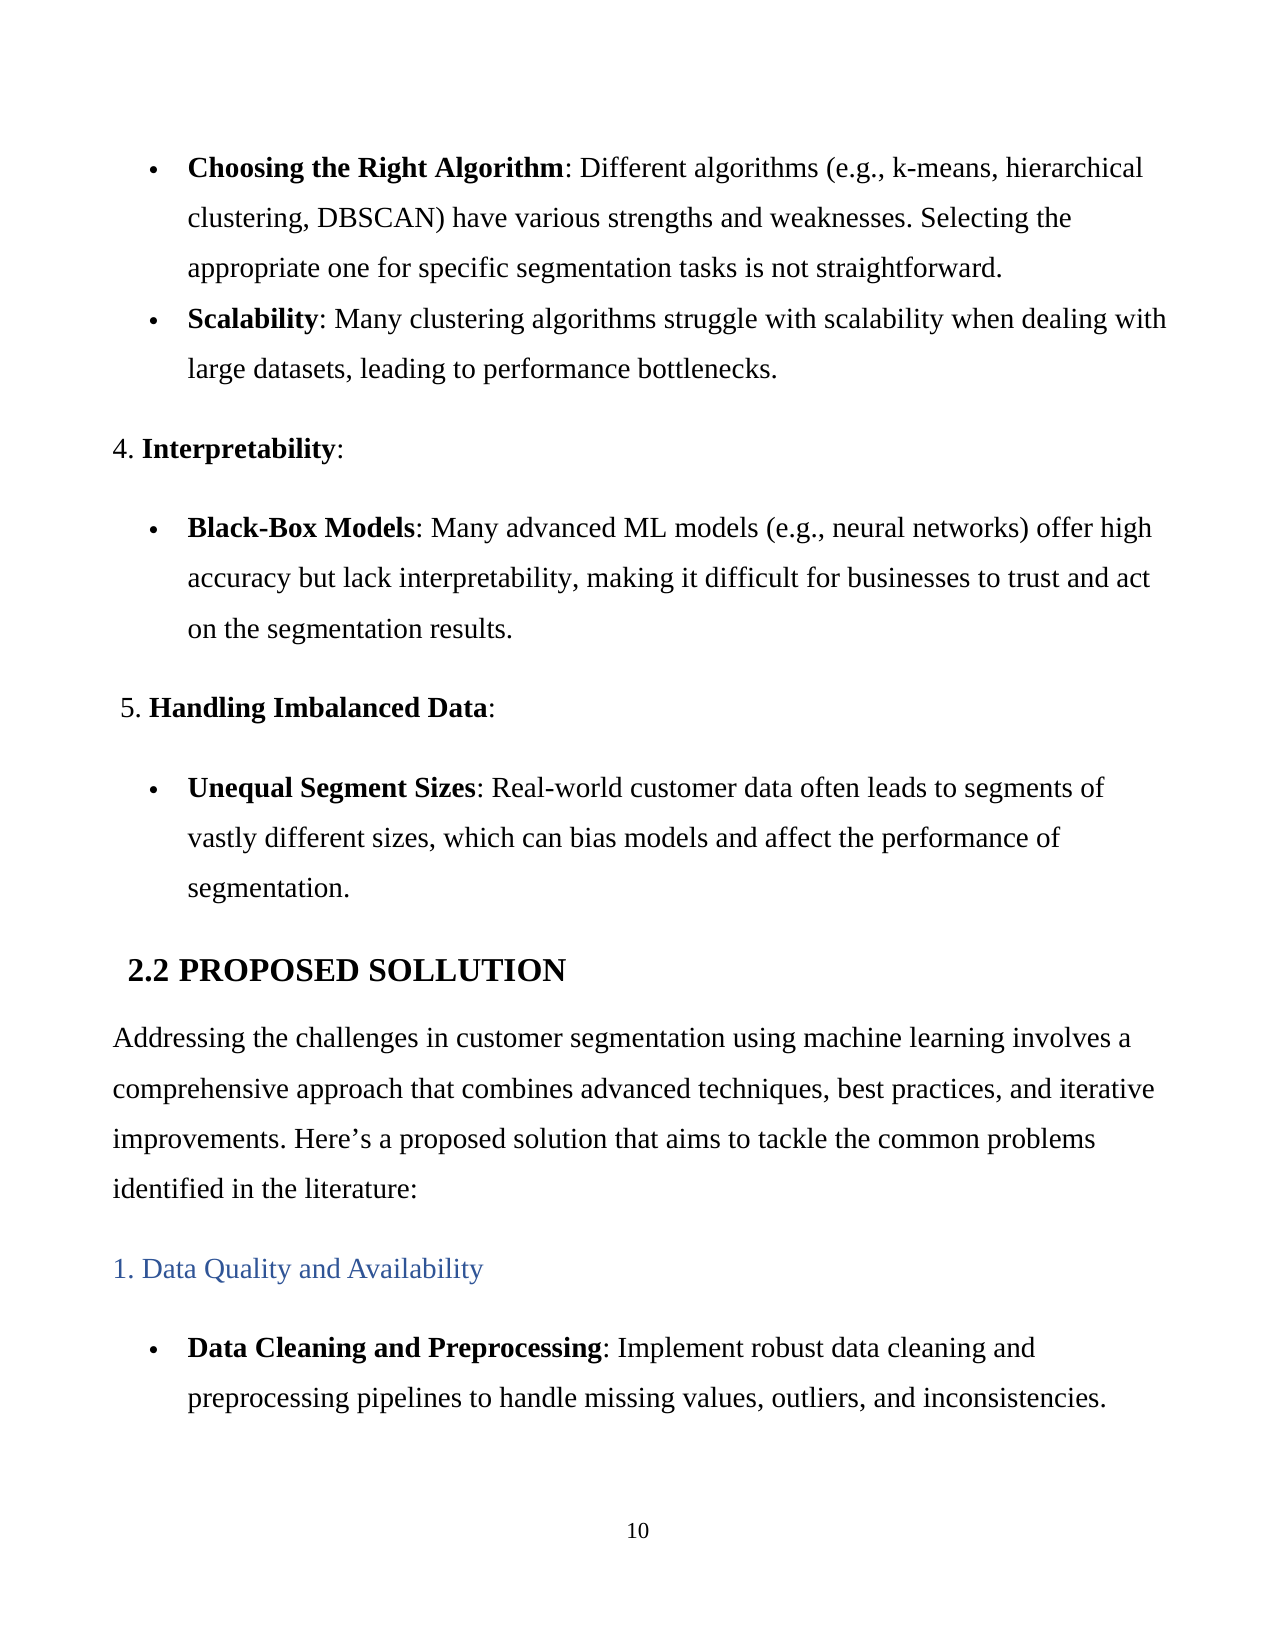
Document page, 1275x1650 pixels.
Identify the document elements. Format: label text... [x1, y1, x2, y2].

text 5. Handling Imbalanced Data: [112, 690, 1171, 724]
subtitle 1. Data Quality and Availability [112, 1251, 1171, 1284]
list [150, 1330, 1171, 1414]
list Choosing the Right Algorithm: Different algorithms (e.g., k-means, hierarchical clustering, DBSCAN) have various strengths and weaknesses. Selecting the appropriate one for specific segmentation tasks is not straightforward. [150, 150, 1171, 284]
list Scalability: Many clustering algorithms struggle with scalability when dealing with large datasets, leading to performance bottlenecks. [150, 301, 1171, 385]
text 2.2 PROPOSED SOLLUTION [127, 950, 1171, 988]
text 4. Interpretability: [112, 431, 1171, 464]
list Black-Box Models: Many advanced ML models (e.g., neural networks) offer high accuracy but lack interpretability, making it difficult for businesses to trust and act on the segmentation results. [150, 510, 1171, 644]
text Addressing the challenges in customer segmentation using machine learning involves a comprehensive approach that combines advanced techniques, best practices, and iterative improvements. Here’s a proposed solution that aims to tackle the common problems identified in the literature: [112, 1020, 1171, 1205]
list Unequal Segment Sizes: Real-world customer data often leads to segments of vastly different sizes, which can bias models and affect the performance of segmentation. [150, 770, 1171, 904]
